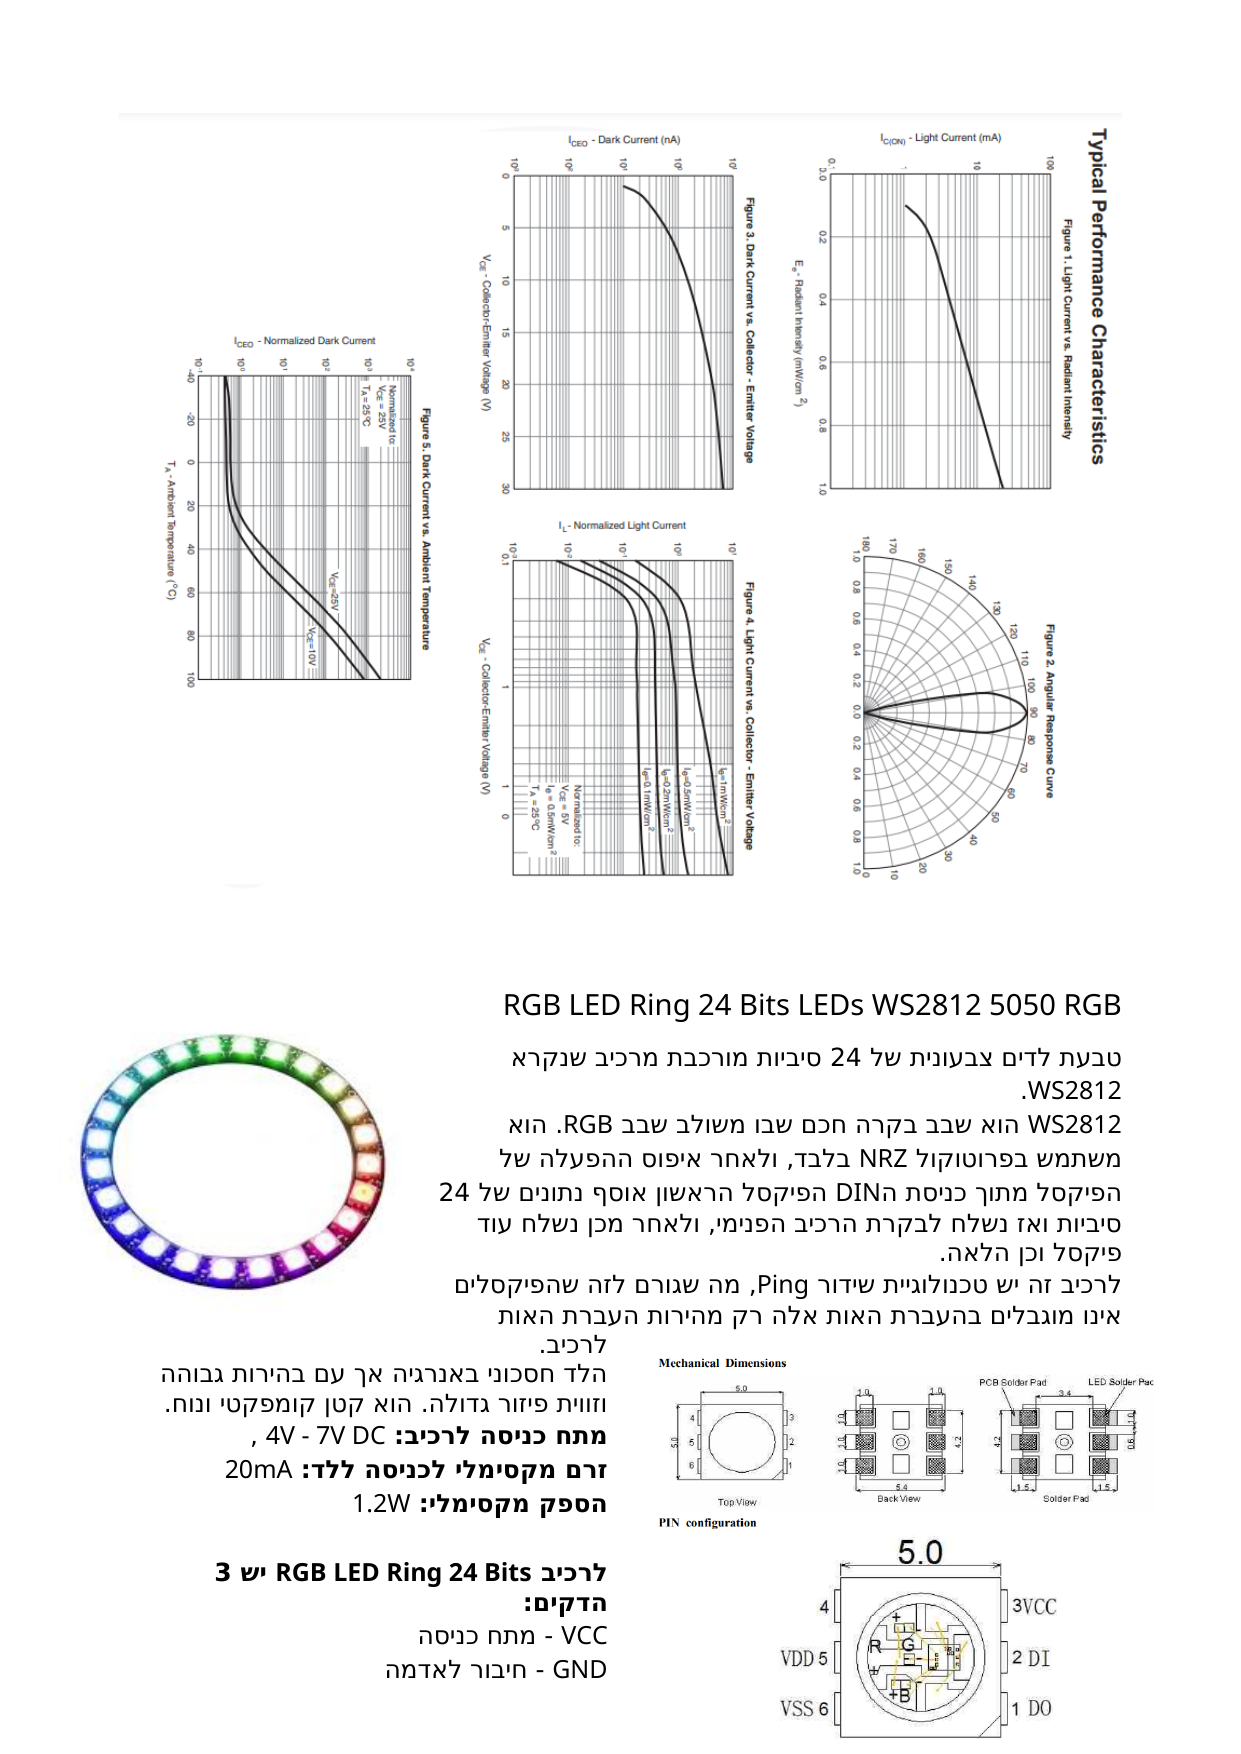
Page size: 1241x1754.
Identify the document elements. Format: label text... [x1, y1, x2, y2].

text טבעת לדים צבעונית של 24 סיביות מורכבת מרכיב שנקרא WS2812. [403, 1043, 1122, 1107]
text הלד חסכוני באנרגיה אך עם בהירות גבוהה וזווית פיזור גדולה. הוא קטן קומפקטי ונוח. [118, 1359, 625, 1418]
text זרם מקסימלי לכניסה ללד: 20mA [118, 1452, 625, 1486]
picture [625, 1353, 1176, 1751]
text מתח כניסה לרכיב: 4V - 7V DC , [118, 1418, 625, 1452]
picture [57, 983, 403, 1330]
text הספק מקסימלי: 1.2W [118, 1486, 625, 1520]
subtitle RGB LED Ring 24 Bits LEDs WS2812 5050 RGB [403, 984, 1122, 1024]
text GND - חיבור לאדמה [118, 1651, 625, 1686]
text VCC - מתח כניסה [118, 1617, 625, 1651]
text לרכיב RGB LED Ring 24 Bits יש 3 הדקים: [118, 1554, 625, 1617]
text לרכיב זה יש טכנולוגיית שידור Ping, מה שגורם לזה שהפיקסלים אינו מוגבלים בהעברת האות אלה רק מהירות העברת האות לרכיב. [118, 1267, 1122, 1359]
text WS2812 הוא שבב בקרה חכם שבו משולב שבב RGB. הוא משתמש בפרוטוקול NRZ בלבד, ולאחר איפוס ההפעלה של הפיקסל מתוך כניסת הDIN הפיקסל הראשון אוסף נתונים של 24 סיביות ואז נשלח לבקרת הרכיב הפנימי, ולאחר מכן נשלח עוד פיקסל וכן הלאה. [403, 1107, 1122, 1267]
picture [118, 113, 1123, 908]
